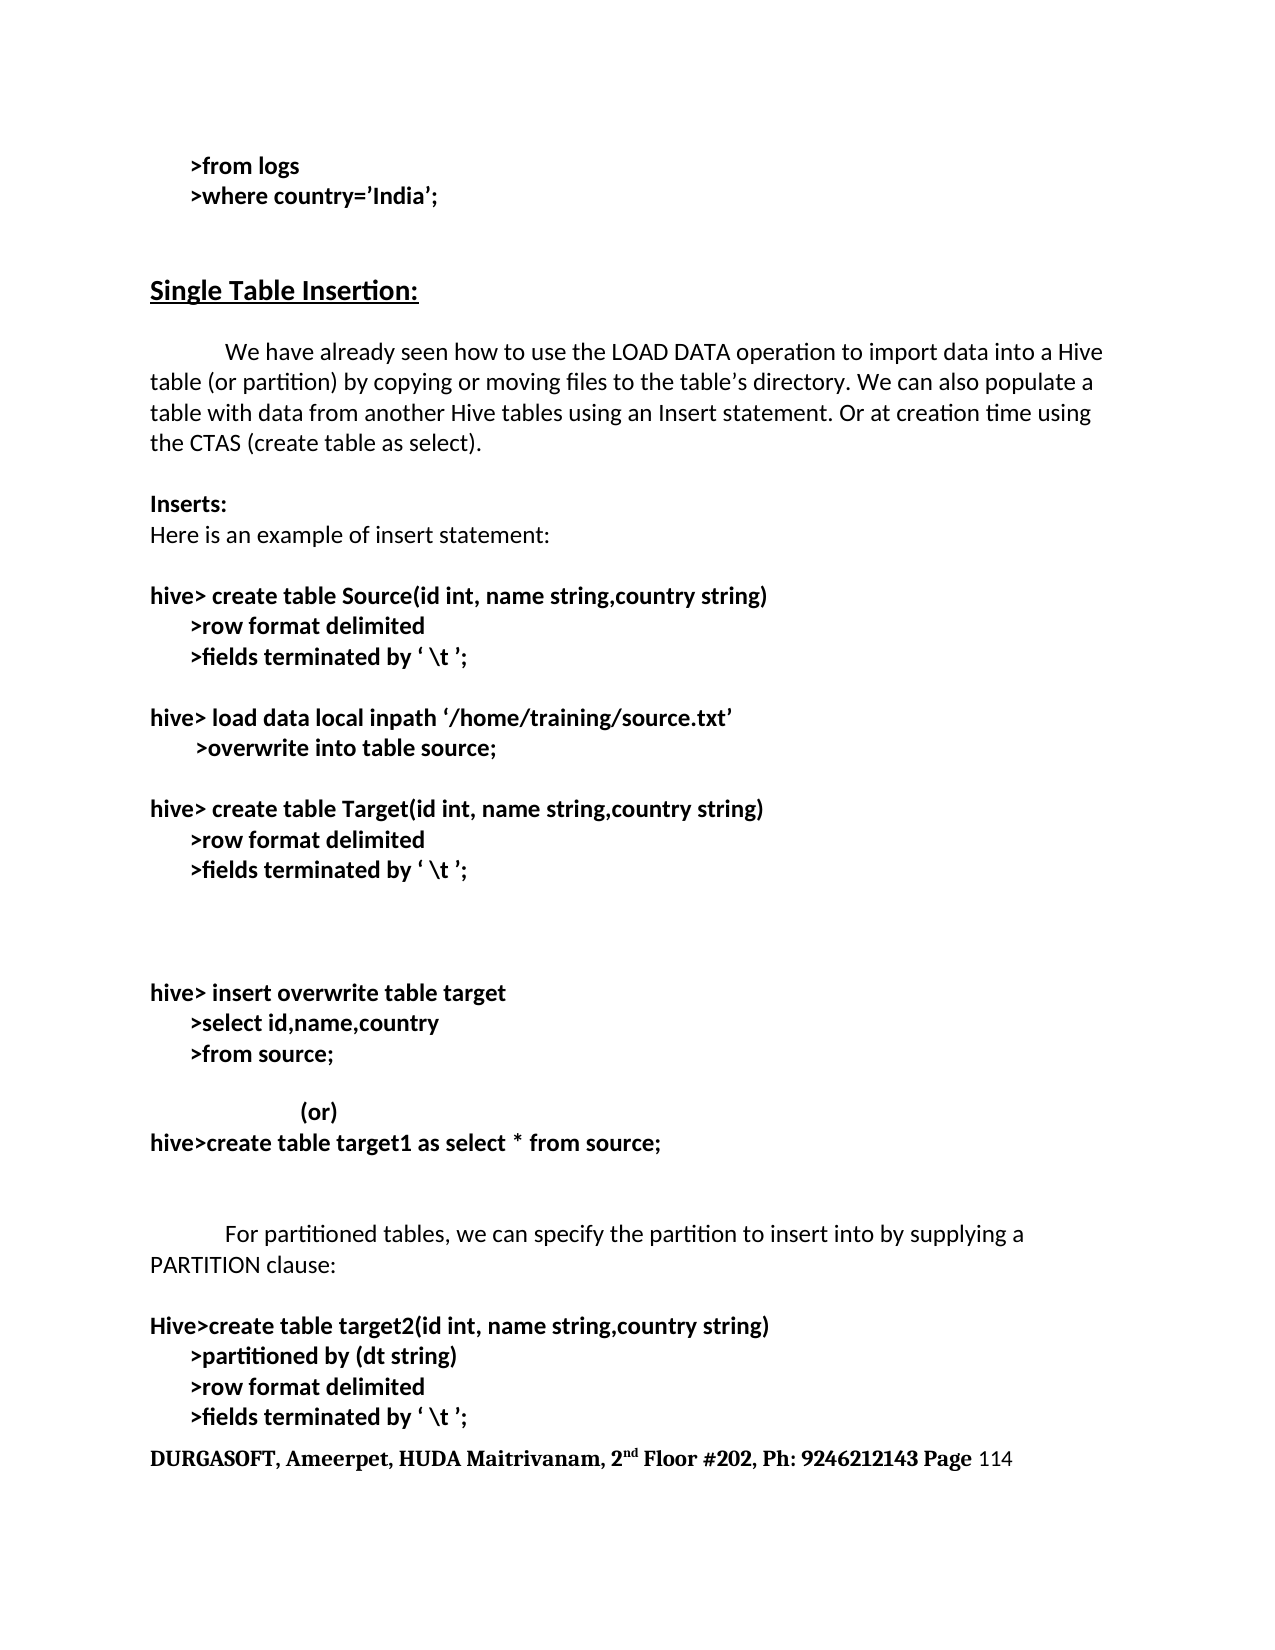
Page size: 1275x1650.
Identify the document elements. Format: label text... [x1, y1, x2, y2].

text >fields terminated by ‘ \t ’; [150, 854, 1125, 885]
text >select id,name,country [150, 1007, 1125, 1038]
text >where country=’India’; [150, 181, 1125, 211]
text (or) [225, 1096, 1125, 1127]
text hive> create table Source(id int, name string,country string) [150, 580, 1125, 610]
text Single Table Insertion: [150, 272, 1125, 308]
text >fields terminated by ‘ \t ’; [150, 641, 1125, 671]
text hive> create table Target(id int, name string,country string) [150, 793, 1125, 824]
text >from source; [150, 1038, 1125, 1068]
text >row format delimited [150, 824, 1125, 854]
text >fields terminated by ‘ \t ’; [150, 1401, 1125, 1432]
text >partitioned by (dt string) [150, 1340, 1125, 1371]
text >overwrite into table source; [150, 732, 1125, 763]
text Here is an example of insert statement: [150, 519, 1125, 549]
text hive> load data local inpath ‘/home/training/source.txt’ [150, 702, 1125, 732]
text We have already seen how to use the LOAD DATA operation to import data into a Hive table (or partition) by copying or moving files to the table’s directory. We can also populate a table with data from another Hive tables using an Insert statement. Or at creation time using the CTAS (create table as select). [150, 336, 1125, 458]
text >row format delimited [150, 610, 1125, 641]
text Inserts: [150, 488, 1125, 519]
text hive> insert overwrite table target [150, 977, 1125, 1007]
text >row format delimited [150, 1371, 1125, 1401]
text hive>create table target1 as select * from source; [150, 1127, 1125, 1157]
text For partitioned tables, we can specify the partition to insert into by supplying a PARTITION clause: [150, 1218, 1125, 1279]
text >from logs [150, 150, 1125, 181]
text Hive>create table target2(id int, name string,country string) [150, 1310, 1125, 1340]
